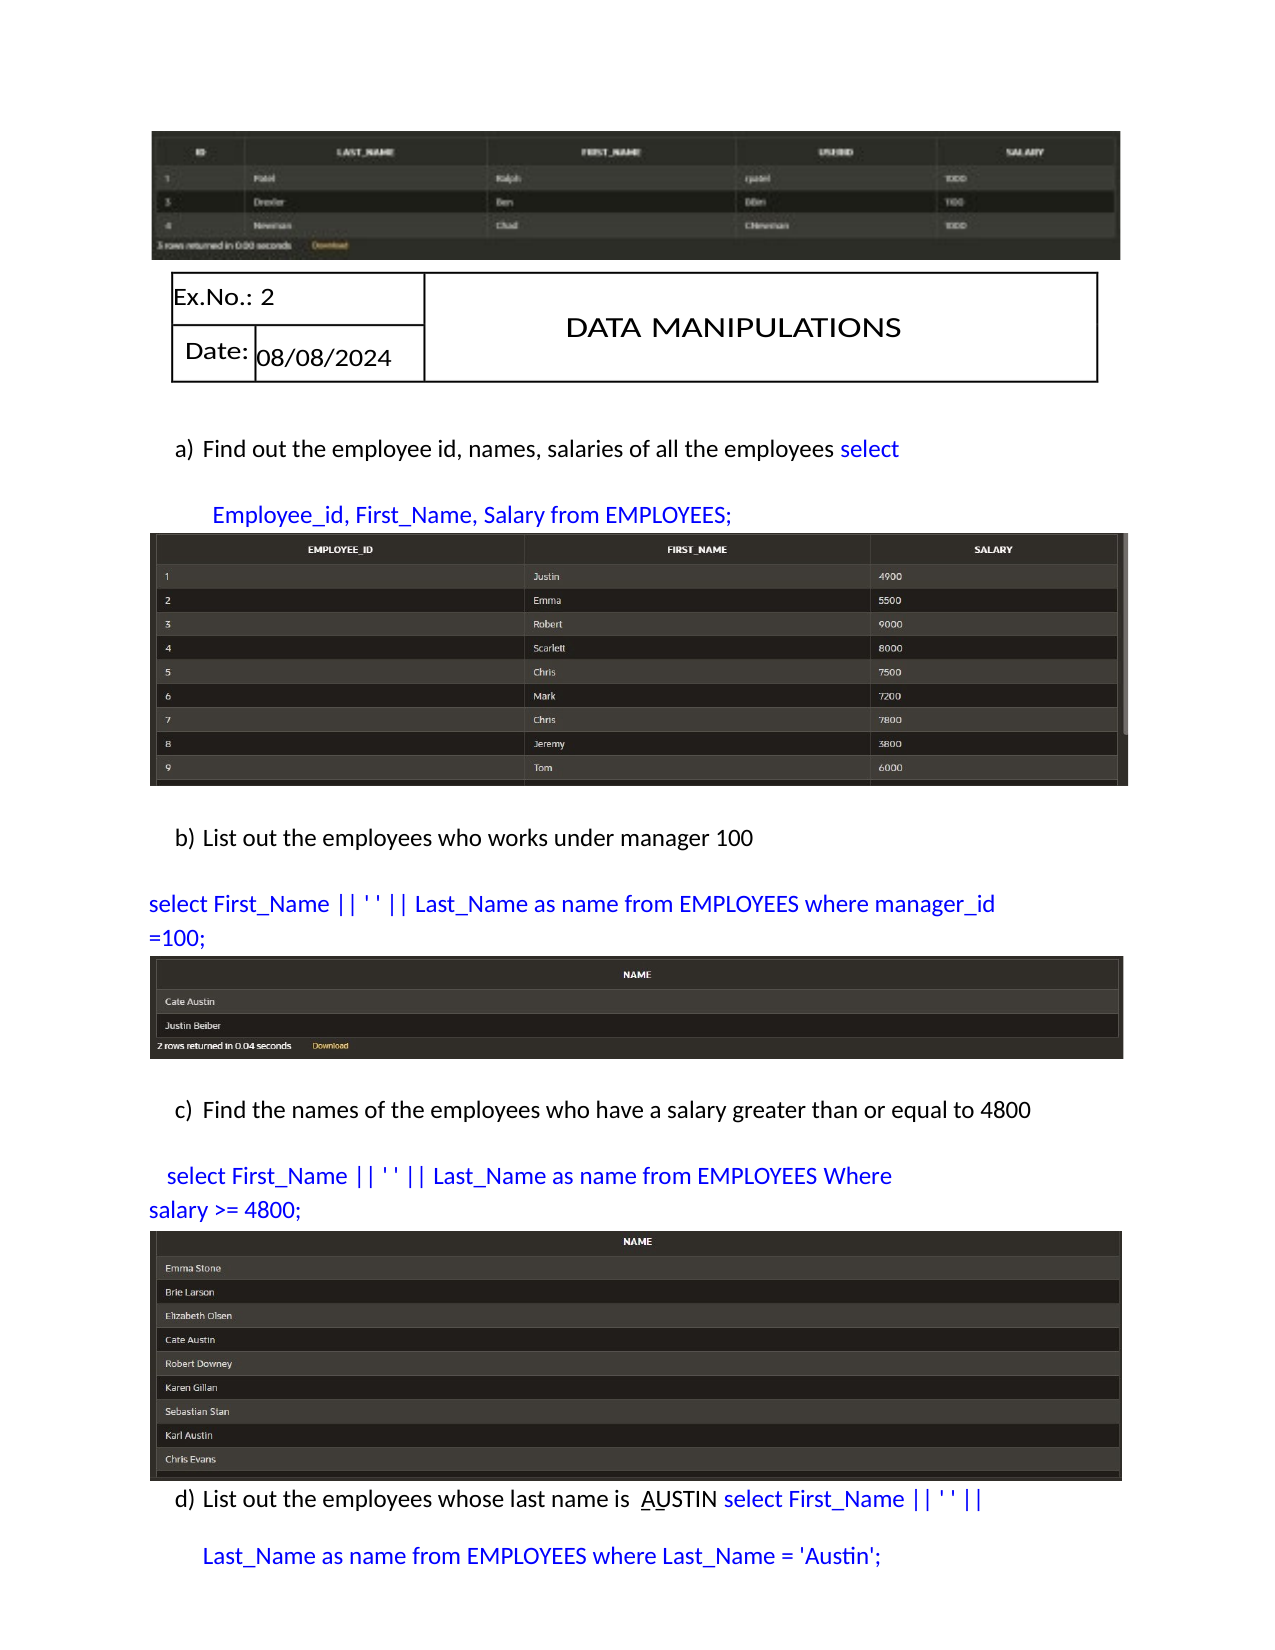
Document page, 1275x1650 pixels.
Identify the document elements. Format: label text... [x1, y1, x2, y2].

list List out the employees whose last name is ̳A̳USTIN select First_Name || ' ' || Last_Name as name from EMPLOYEES where Last_Name = 'Austin'; [174, 1483, 1060, 1571]
text Employee_id, First_Name, Salary from EMPLOYEES; [212, 499, 1119, 530]
text select First_Name || ' ' || Last_Name as name from EMPLOYEES Where salary >= 4800; [148, 1160, 951, 1224]
picture [150, 956, 1124, 1059]
picture [150, 533, 1129, 786]
list List out the employees who works under manager 100 [174, 822, 1060, 853]
text =100; [148, 922, 1119, 953]
text select First_Name || ' ' || Last_Name as name from EMPLOYEES where manager_id [148, 888, 1119, 919]
picture [151, 131, 1121, 260]
list Find out the employee id, names, salaries of all the employees select [174, 433, 1060, 464]
list Find the names of the employees who have a salary greater than or equal to 4800 [174, 1094, 1060, 1125]
picture [160, 261, 1109, 393]
picture [150, 1231, 1122, 1481]
